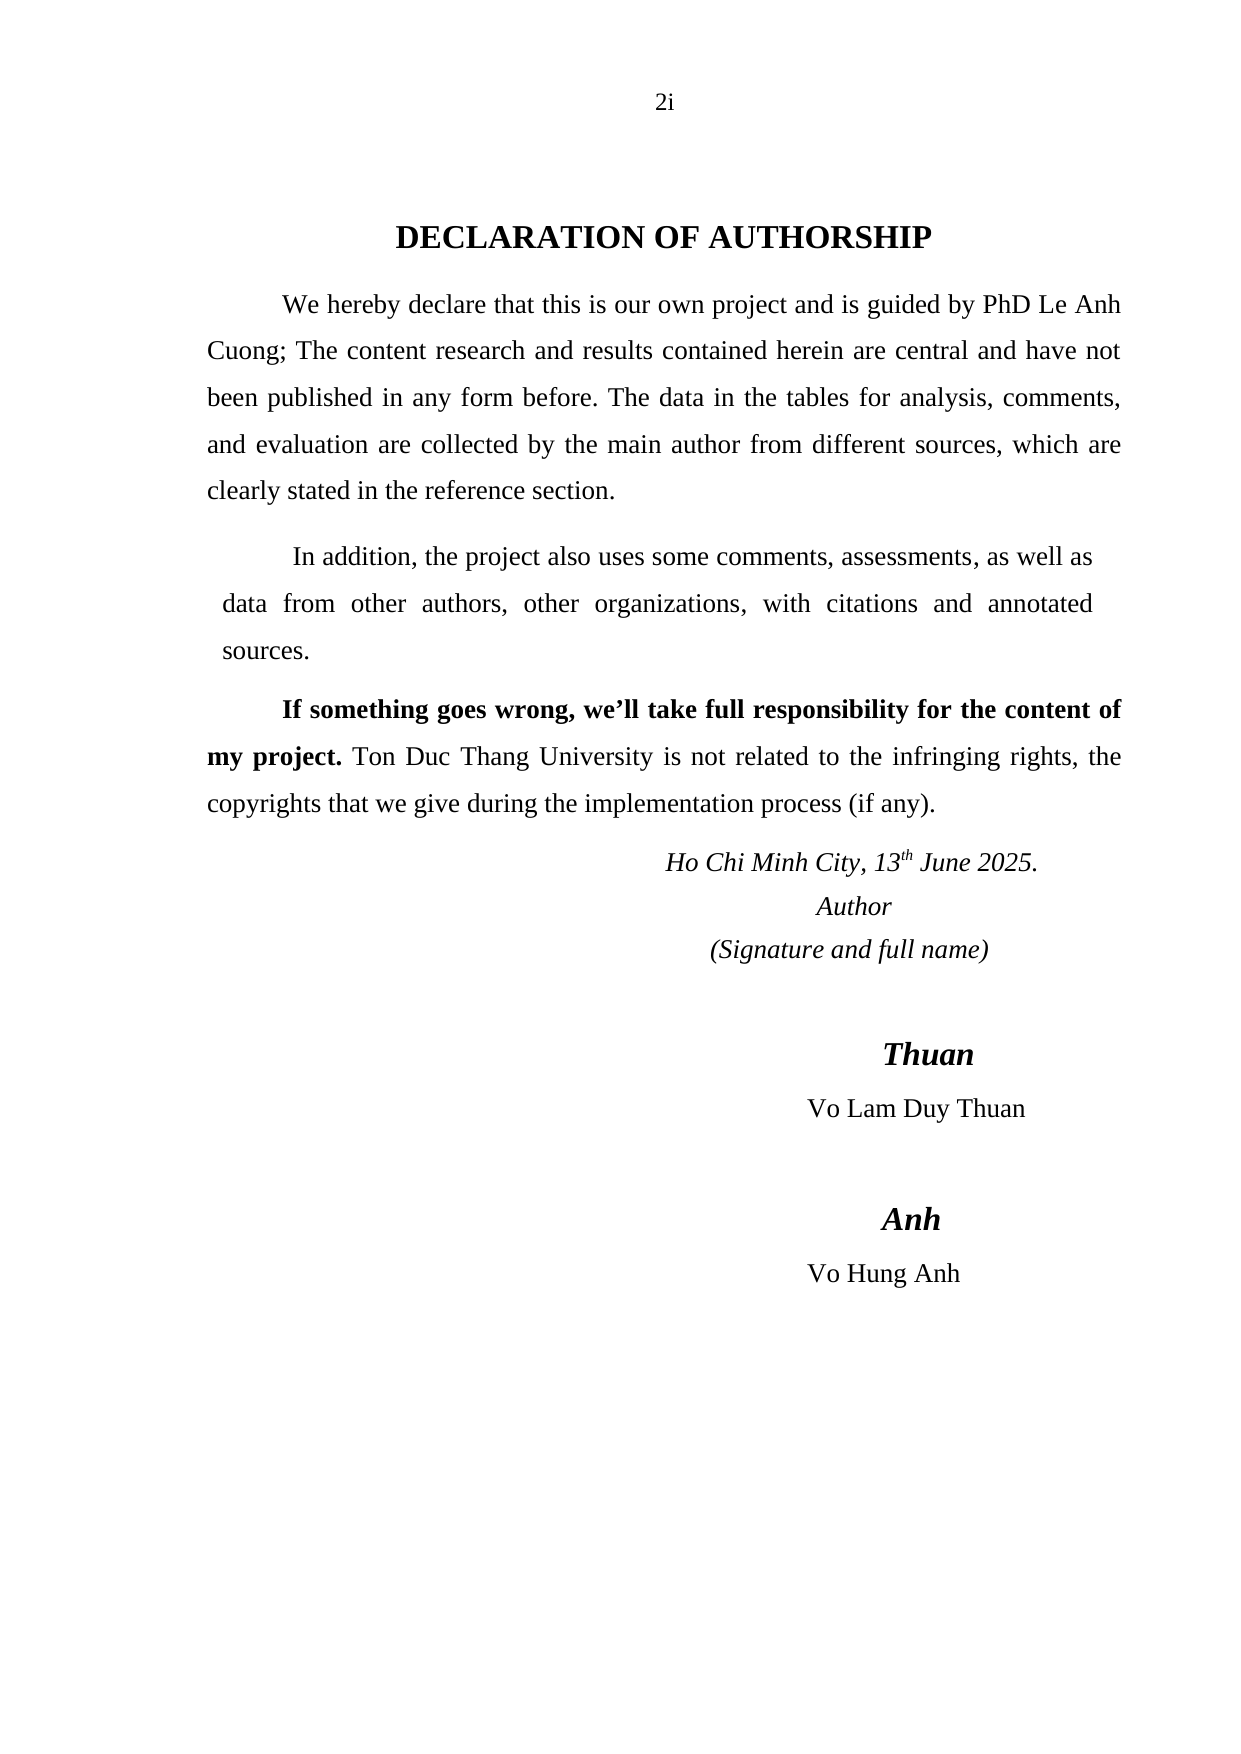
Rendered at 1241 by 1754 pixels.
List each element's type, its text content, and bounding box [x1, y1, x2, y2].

text We hereby declare that this is our own project and is guided by PhD Le Anh Cuong; The content research and results contained herein are central and have not been published in any form before. The data in the tables for analysis, comments, and evaluation are collected by the main author from different sources, which are clearly stated in the reference section. [207, 288, 1122, 506]
text Vo Lam Duy Thuan [207, 1092, 1122, 1123]
text DECLARATION OF AUTHORSHIP [207, 217, 1121, 256]
text In addition, the project also uses some comments, assessments, as well as data from other authors, other organizations, with citations and annotated sources. [222, 540, 1093, 665]
text Thuan [207, 1034, 1122, 1073]
text If something goes wrong, we’ll take full responsibility for the content of my project. Ton Duc Thang University is not related to the infringing rights, the copyrights that we give during the implementation process (if any). [207, 693, 1122, 818]
text Vo Hung Anh [207, 1257, 1122, 1288]
text Author [582, 889, 1122, 921]
text (Signature and full name) [541, 933, 1122, 964]
text Ho Chi Minh City, 13th June 2025. [582, 846, 1122, 877]
text Anh [207, 1200, 1122, 1238]
